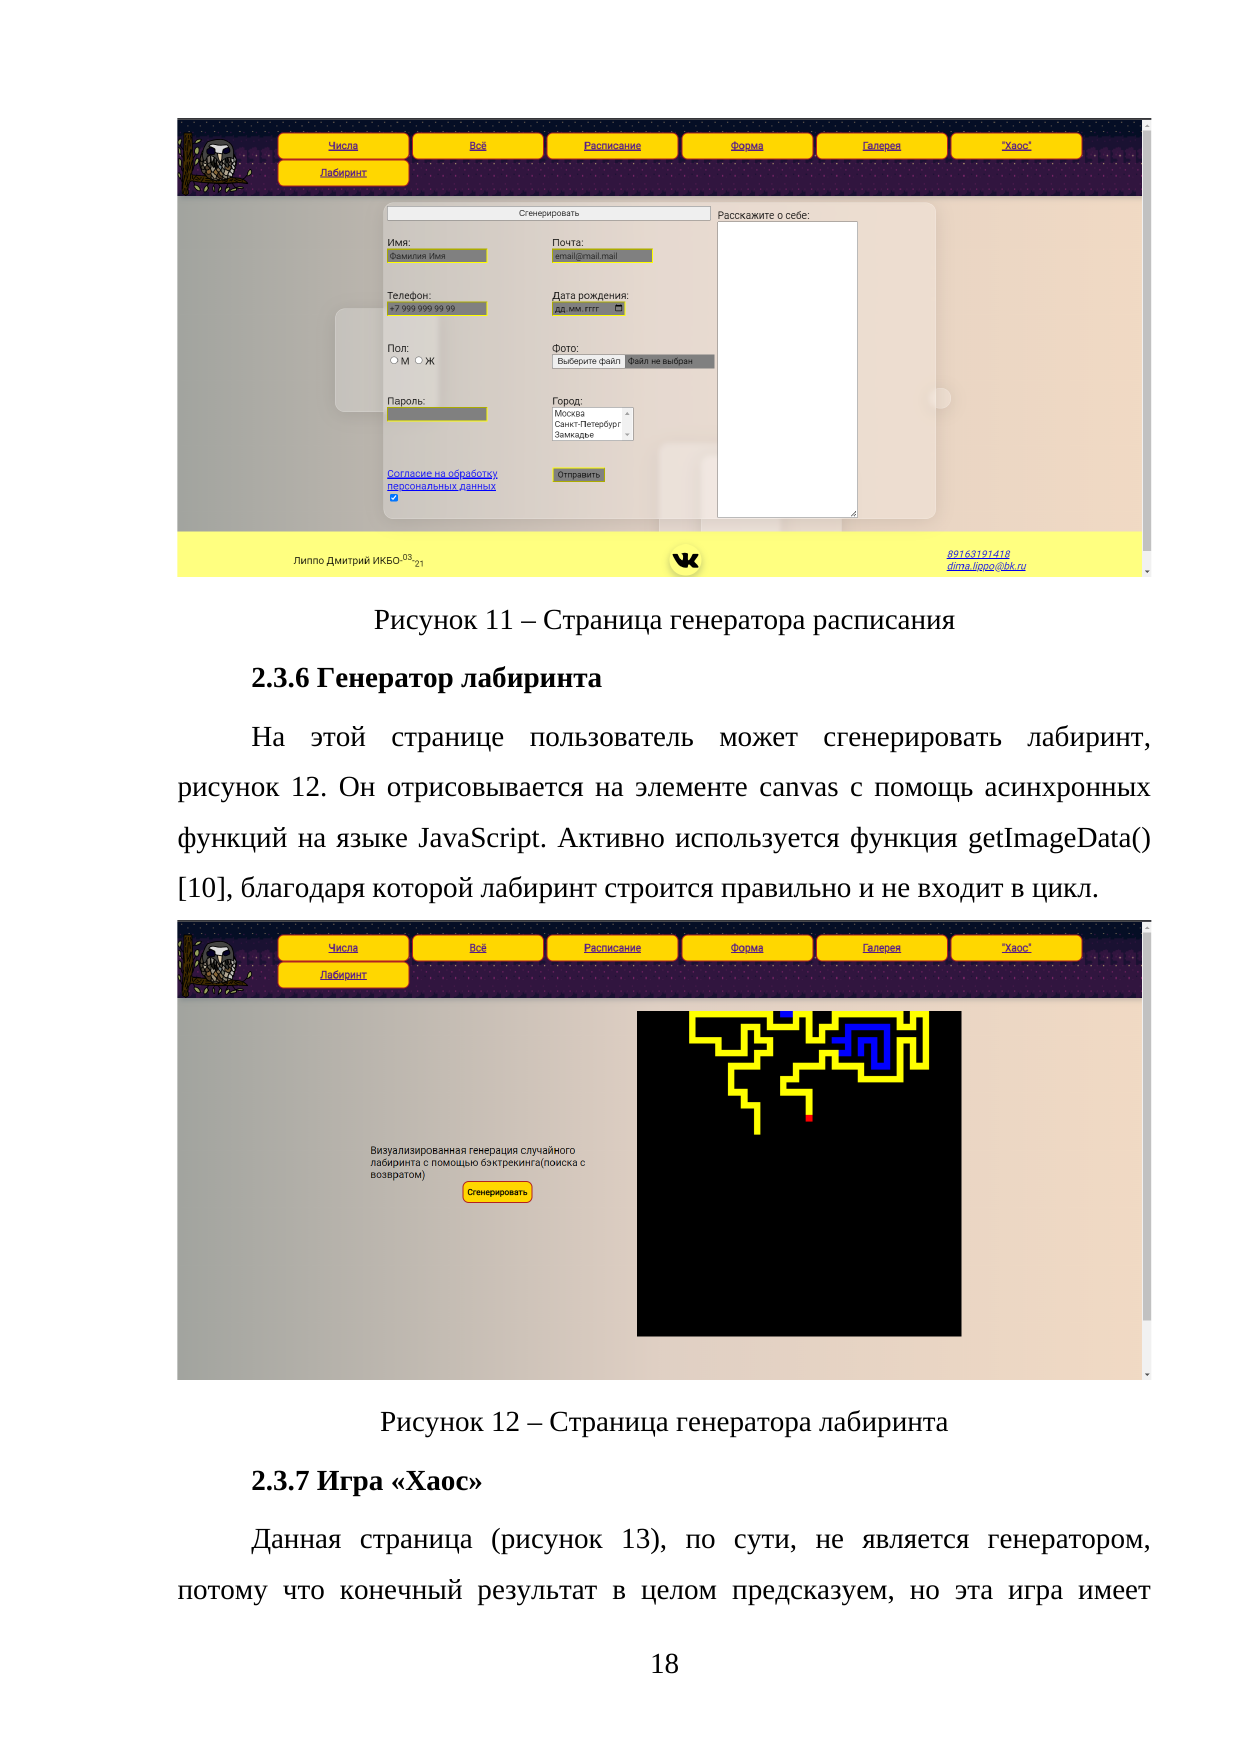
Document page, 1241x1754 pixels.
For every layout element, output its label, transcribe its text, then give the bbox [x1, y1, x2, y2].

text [177, 1521, 1152, 1605]
picture [177, 920, 1152, 1380]
text Рисунок 12 – Страница генератора лабиринта [177, 1404, 1152, 1438]
picture [177, 118, 1152, 577]
text На этой странице пользователь может сгенерировать лабиринт, рисунок 12. Он отрисовывается на элементе canvas с помощь асинхронных функций на языке JavaScript. Активно используется функция getImageData() [10], благодаря которой лабиринт строится правильно и не входит в цикл. [177, 719, 1152, 904]
subtitle 2.3.6 Генератор лабиринта [177, 661, 1152, 694]
subtitle 2.3.7 Игра «Хаос» [177, 1463, 1152, 1496]
text Рисунок 11 – Страница генератора расписания [177, 602, 1152, 636]
